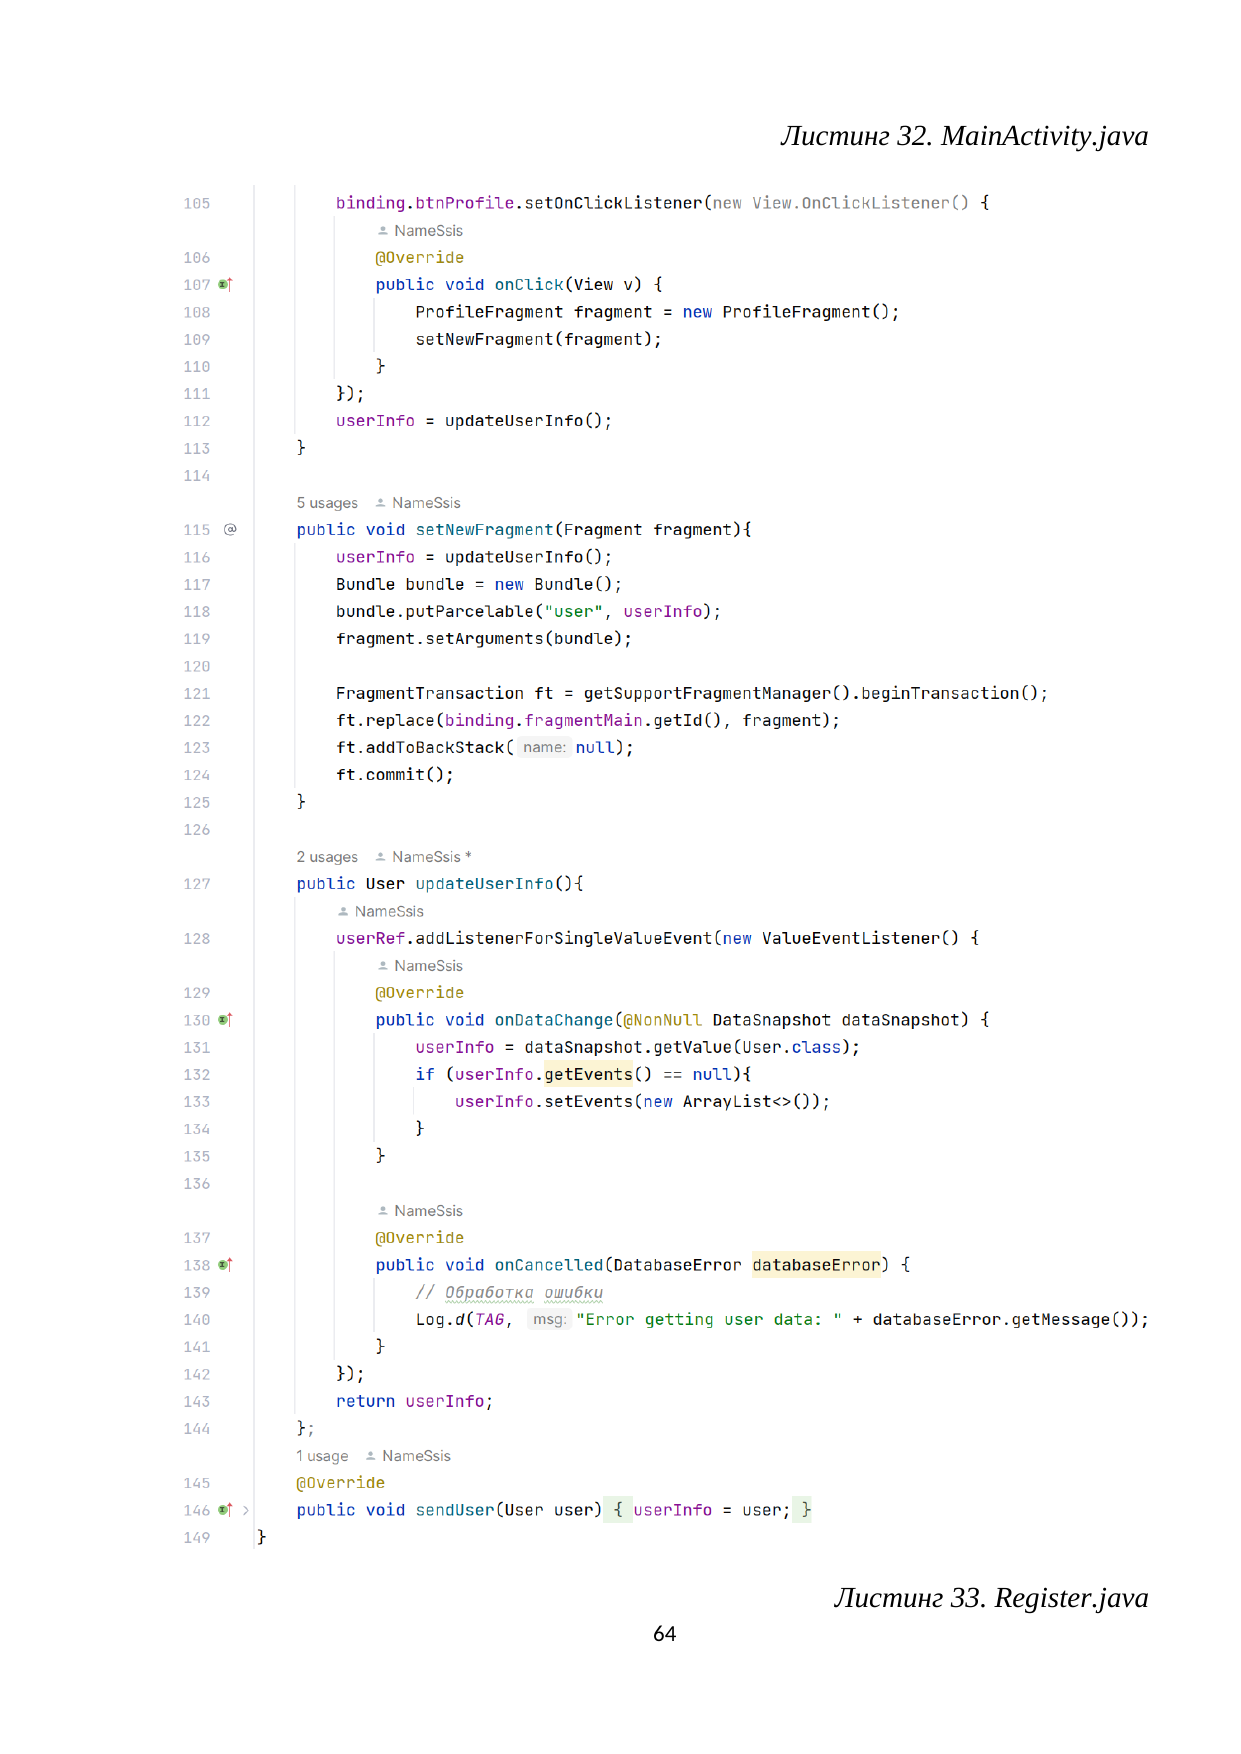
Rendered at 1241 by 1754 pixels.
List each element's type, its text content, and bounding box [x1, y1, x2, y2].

text Листинг 33. Register.java [177, 1580, 1152, 1613]
text Листинг 32. MainActivity.java [177, 118, 1152, 152]
picture [177, 185, 1152, 1549]
